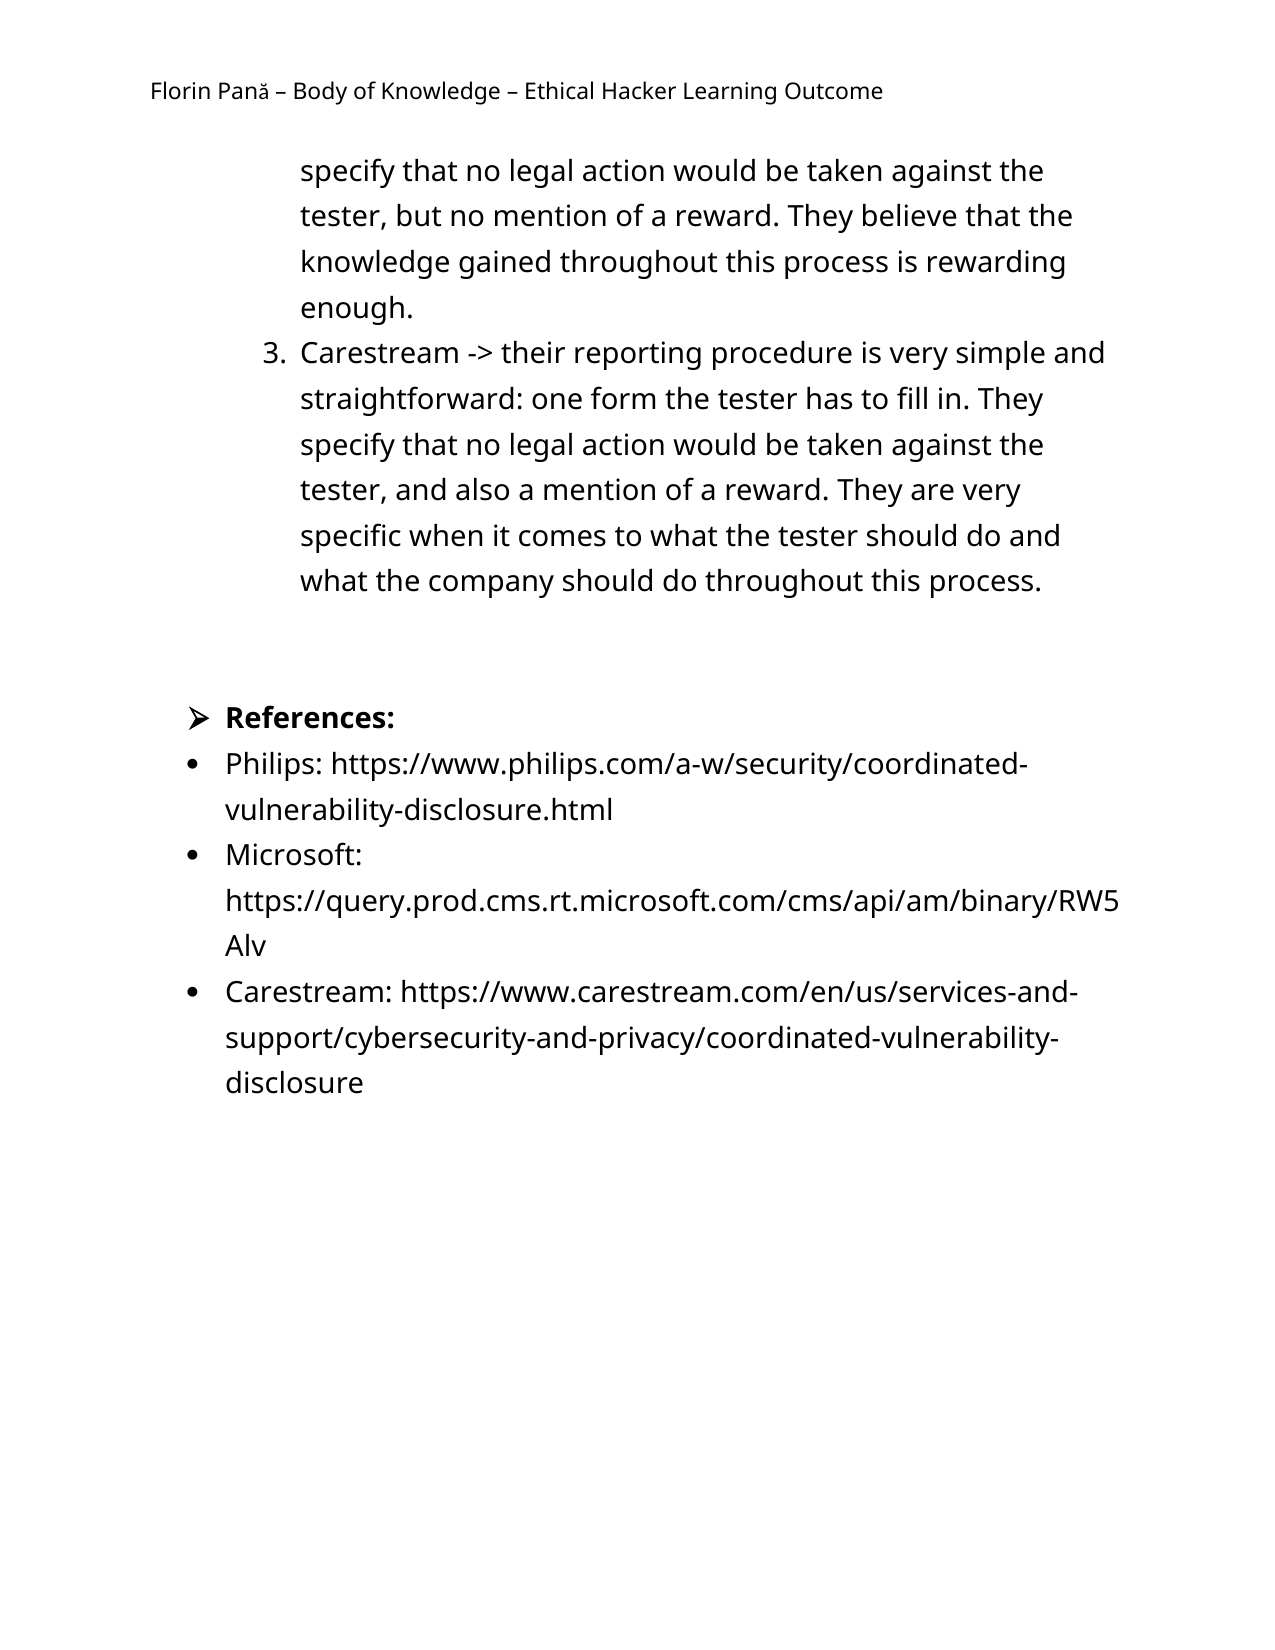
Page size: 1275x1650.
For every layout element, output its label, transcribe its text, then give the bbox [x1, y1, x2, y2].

list Carestream -> their reporting procedure is very simple and straightforward: one form the tester has to fill in. They specify that no legal action would be taken against the tester, and also a mention of a reward. They are very specific when it comes to what the tester should do and what the company should do throughout this process. [262, 332, 1125, 600]
list Microsoft: https://query.prod.cms.rt.microsoft.com/cms/api/am/binary/RW5Alv [187, 834, 1125, 965]
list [262, 150, 1125, 327]
list Philips: https://www.philips.com/a-w/security/coordinated-vulnerability-disclosure.html [187, 743, 1125, 828]
list Carestream: https://www.carestream.com/en/us/services-and-support/cybersecurity-and-privacy/coordinated-vulnerability-disclosure [187, 971, 1125, 1102]
list References: [187, 697, 1125, 737]
